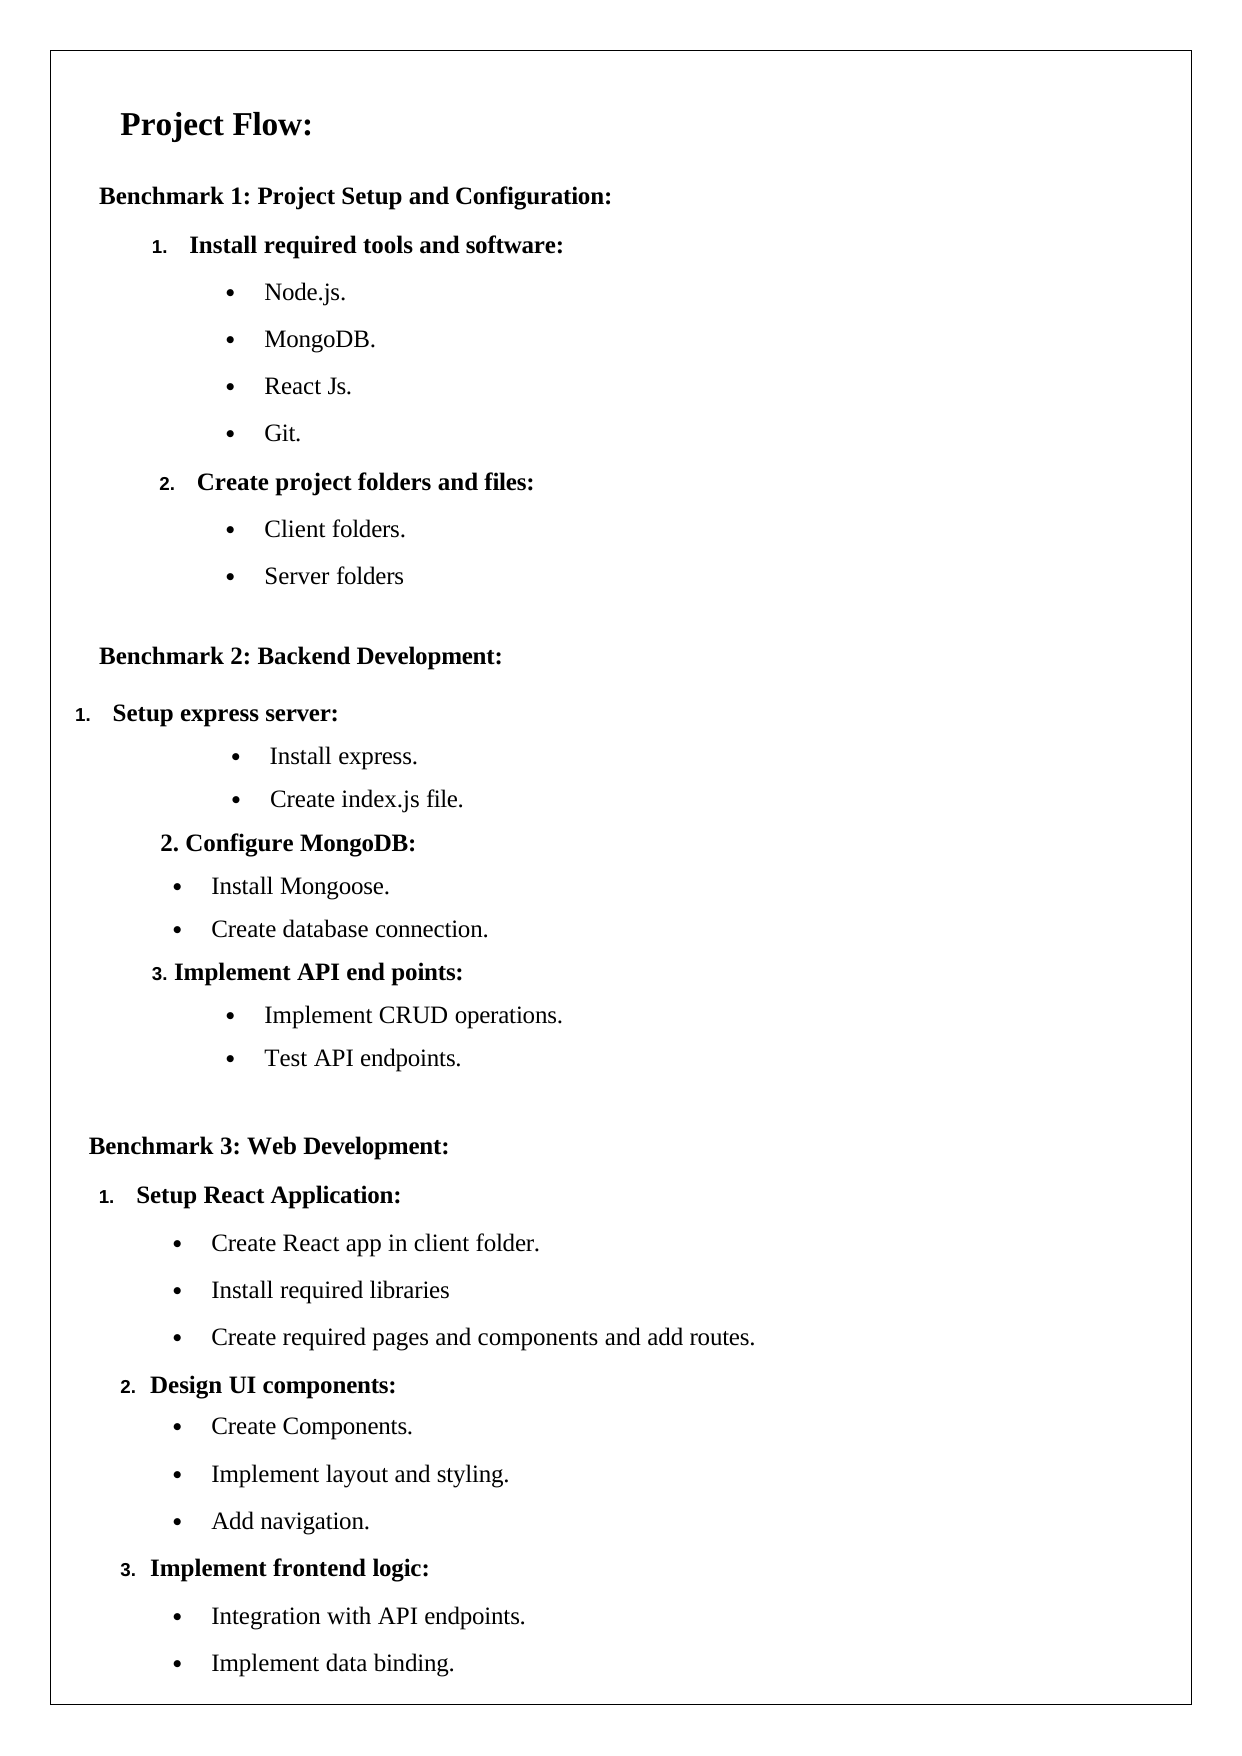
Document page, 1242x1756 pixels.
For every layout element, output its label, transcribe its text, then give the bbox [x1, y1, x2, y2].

list Node.js. [227, 277, 1167, 306]
list Implement layout and styling. [173, 1459, 1167, 1487]
subtitle 2. Configure MongoDB: [112, 828, 464, 856]
list Implement CRUD operations. [227, 1000, 1167, 1029]
list Install required libraries [173, 1275, 1167, 1304]
subtitle Implement frontend logic: [120, 1553, 1167, 1582]
list Test API endpoints. [227, 1043, 1167, 1072]
subtitle Benchmark 1: Project Setup and Configuration: [99, 181, 1167, 210]
list MongoDB. [227, 324, 1167, 353]
subtitle Project Flow: [120, 104, 1167, 142]
list Create Components. [173, 1411, 1167, 1440]
subtitle Implement API end points: [152, 957, 1167, 986]
subtitle Benchmark 2: Backend Development: [99, 641, 1167, 669]
list Git. [227, 418, 1167, 447]
list Create required pages and components and add routes. [173, 1322, 1167, 1351]
list Implement data binding. [173, 1648, 1167, 1677]
list Install required tools and software: [152, 230, 1167, 259]
subtitle Benchmark 3: Web Development: [88, 1131, 1167, 1160]
subtitle Design UI components: [120, 1370, 1167, 1399]
list Create index.js file. [136, 784, 464, 813]
list Setup React Application: [98, 1180, 1167, 1209]
list Setup express server: [75, 698, 421, 727]
list Add navigation. [173, 1506, 1167, 1534]
subtitle Create project folders and files: [159, 467, 1167, 495]
list Client folders. [227, 514, 1167, 543]
list Server folders [227, 561, 1167, 589]
list Create database connection. [173, 914, 1167, 943]
list Install Mongoose. [173, 871, 1167, 899]
list Install express. [75, 741, 418, 770]
list React Js. [227, 371, 1167, 400]
list Integration with API endpoints. [173, 1601, 1167, 1630]
list Create React app in client folder. [173, 1228, 1167, 1256]
